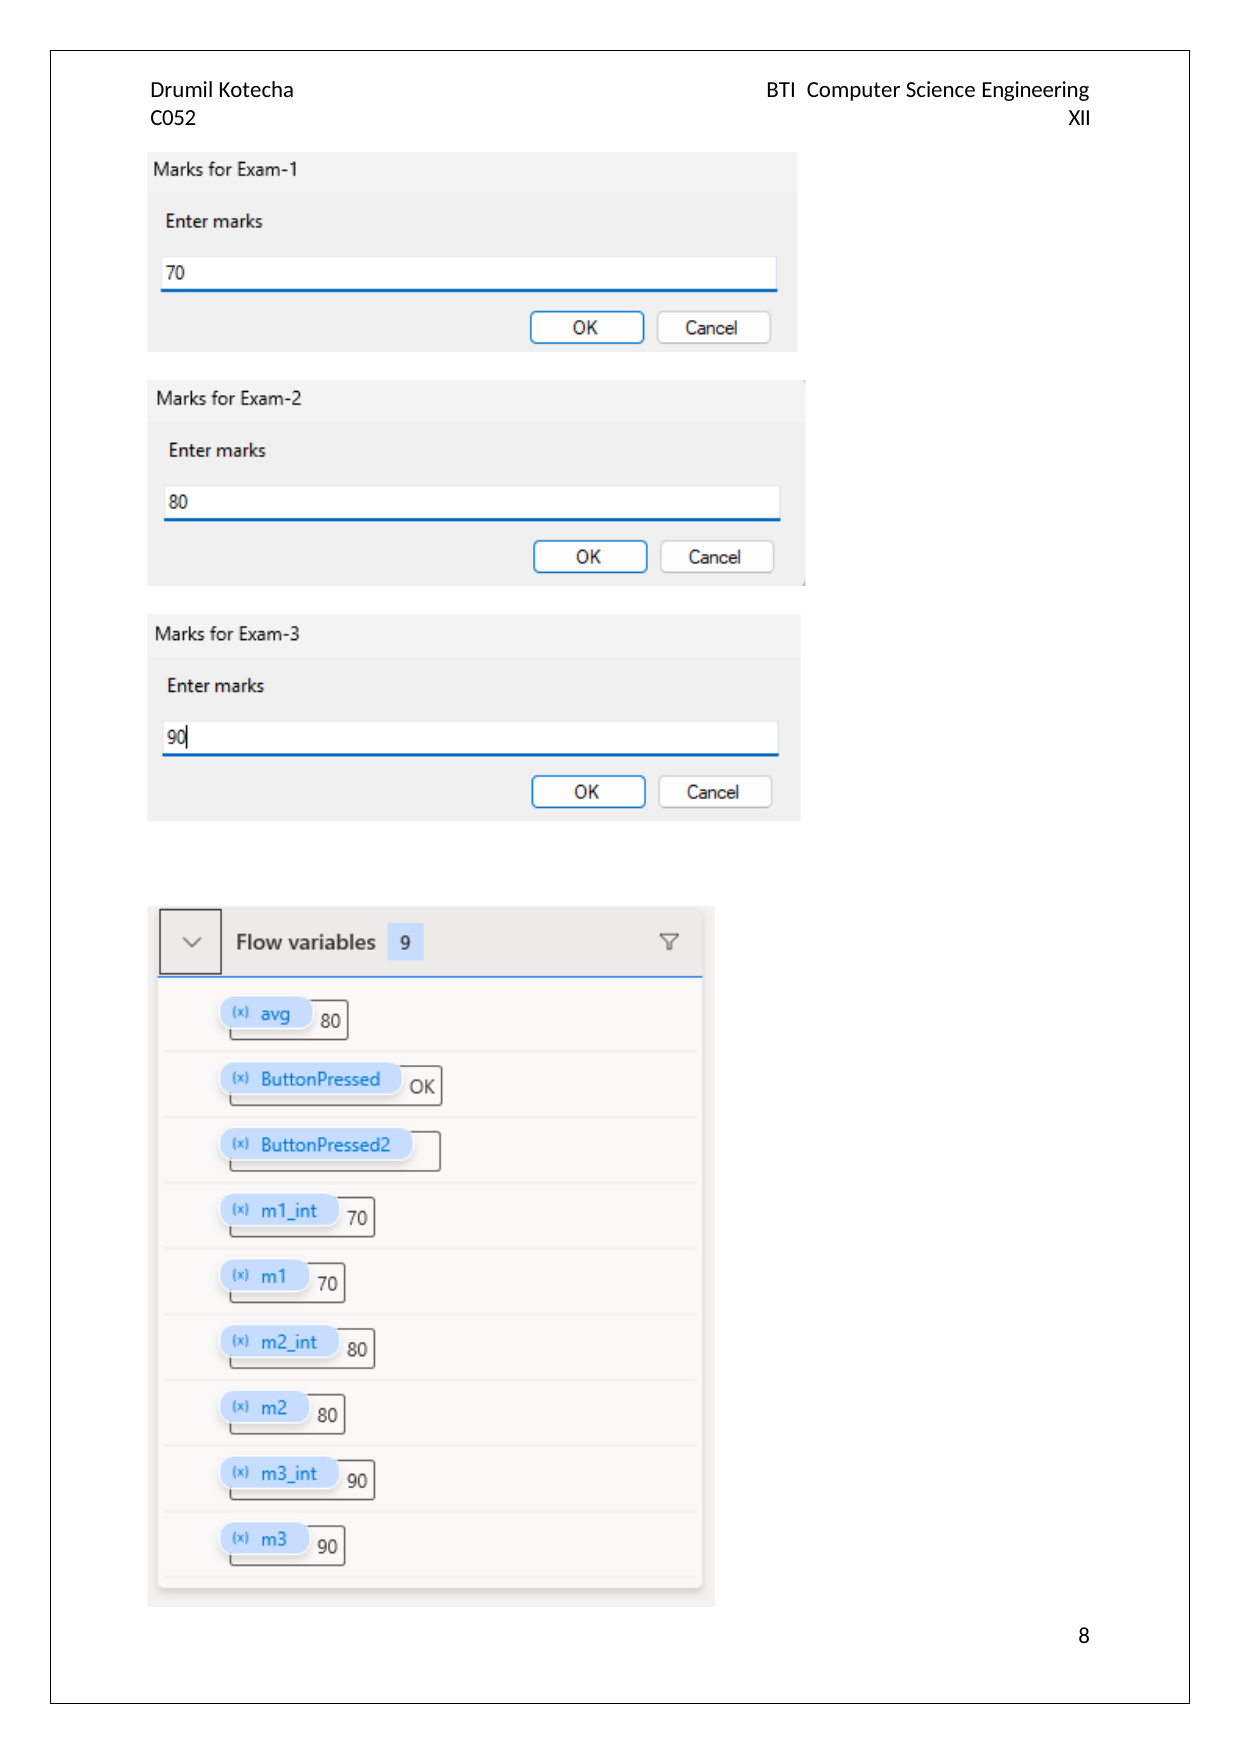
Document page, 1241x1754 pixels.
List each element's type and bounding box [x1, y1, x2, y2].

picture [147, 152, 798, 352]
picture [147, 906, 715, 1607]
picture [147, 614, 801, 821]
picture [147, 380, 806, 586]
